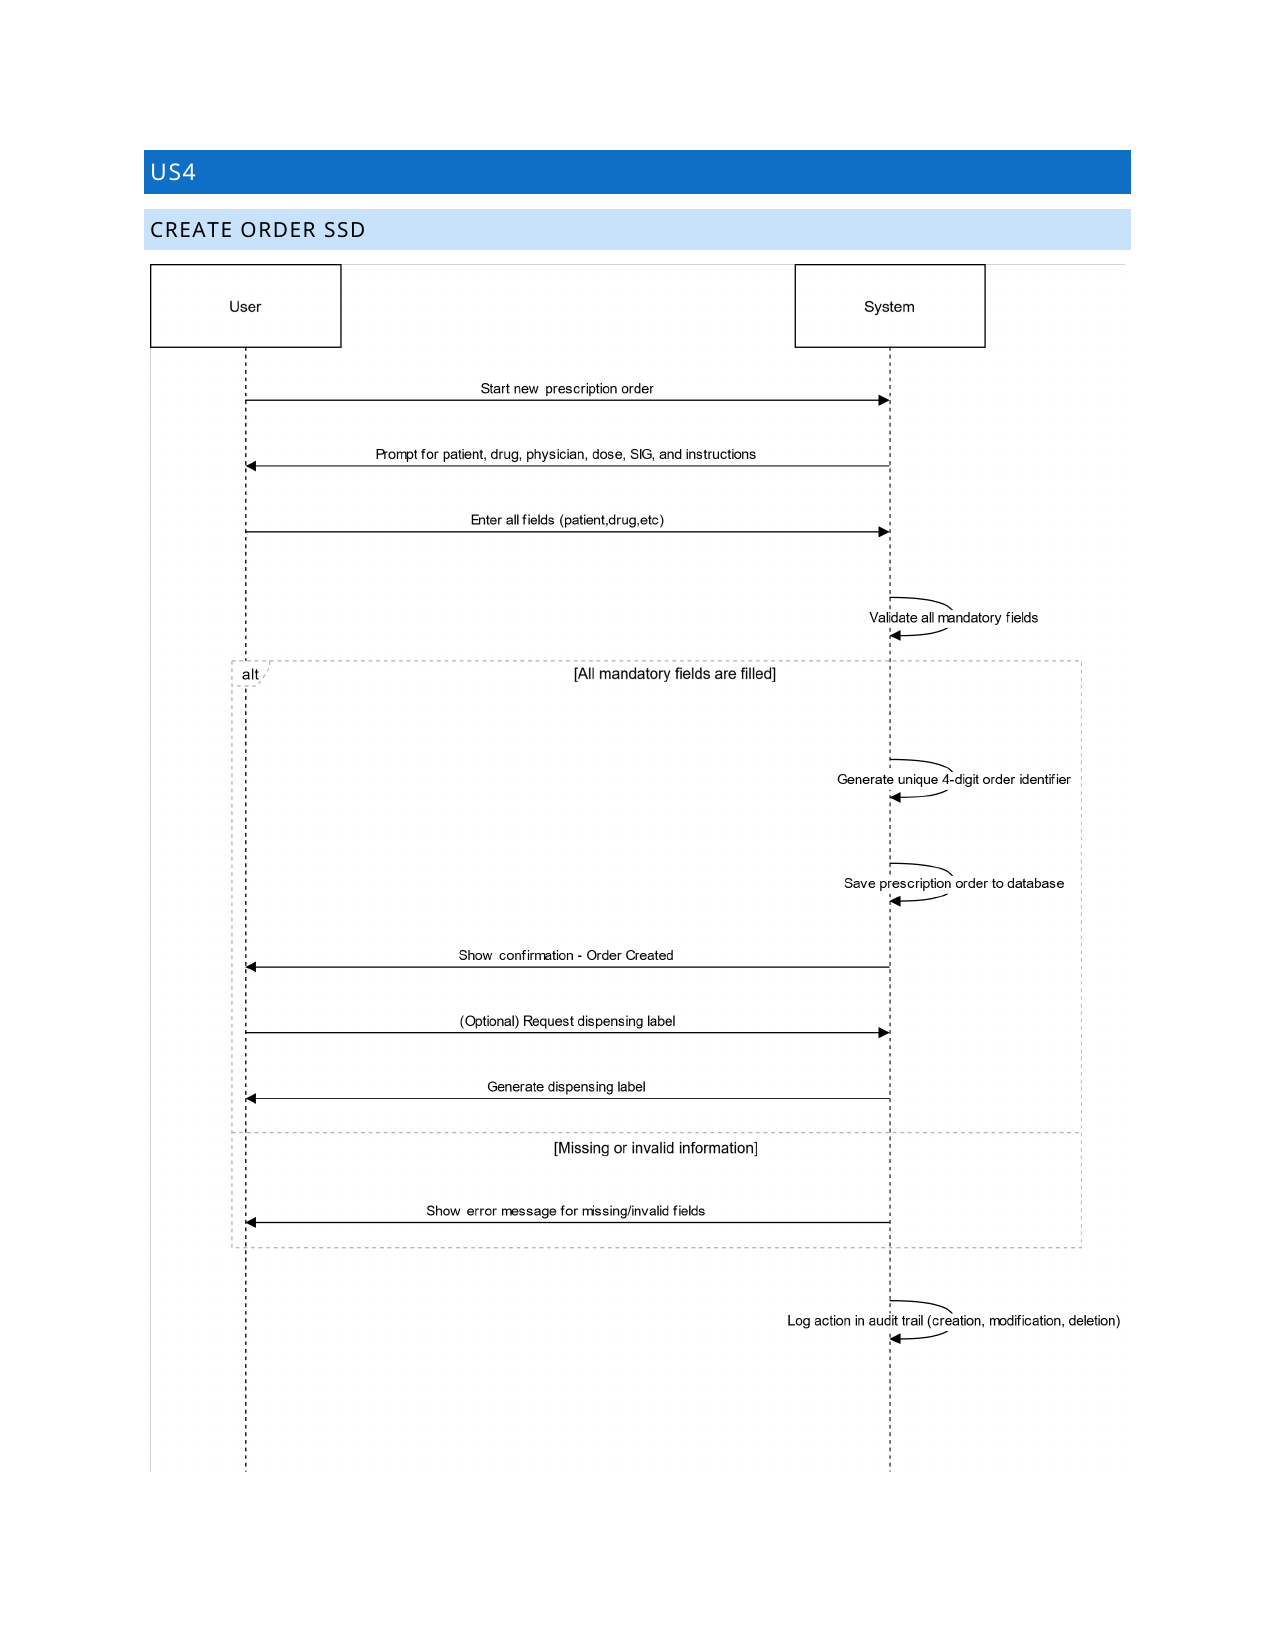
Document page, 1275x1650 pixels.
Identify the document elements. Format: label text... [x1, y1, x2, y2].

subtitle US4 [150, 156, 1125, 187]
subtitle CREATE ORDER SSD [150, 215, 1125, 243]
picture [150, 264, 1125, 1472]
